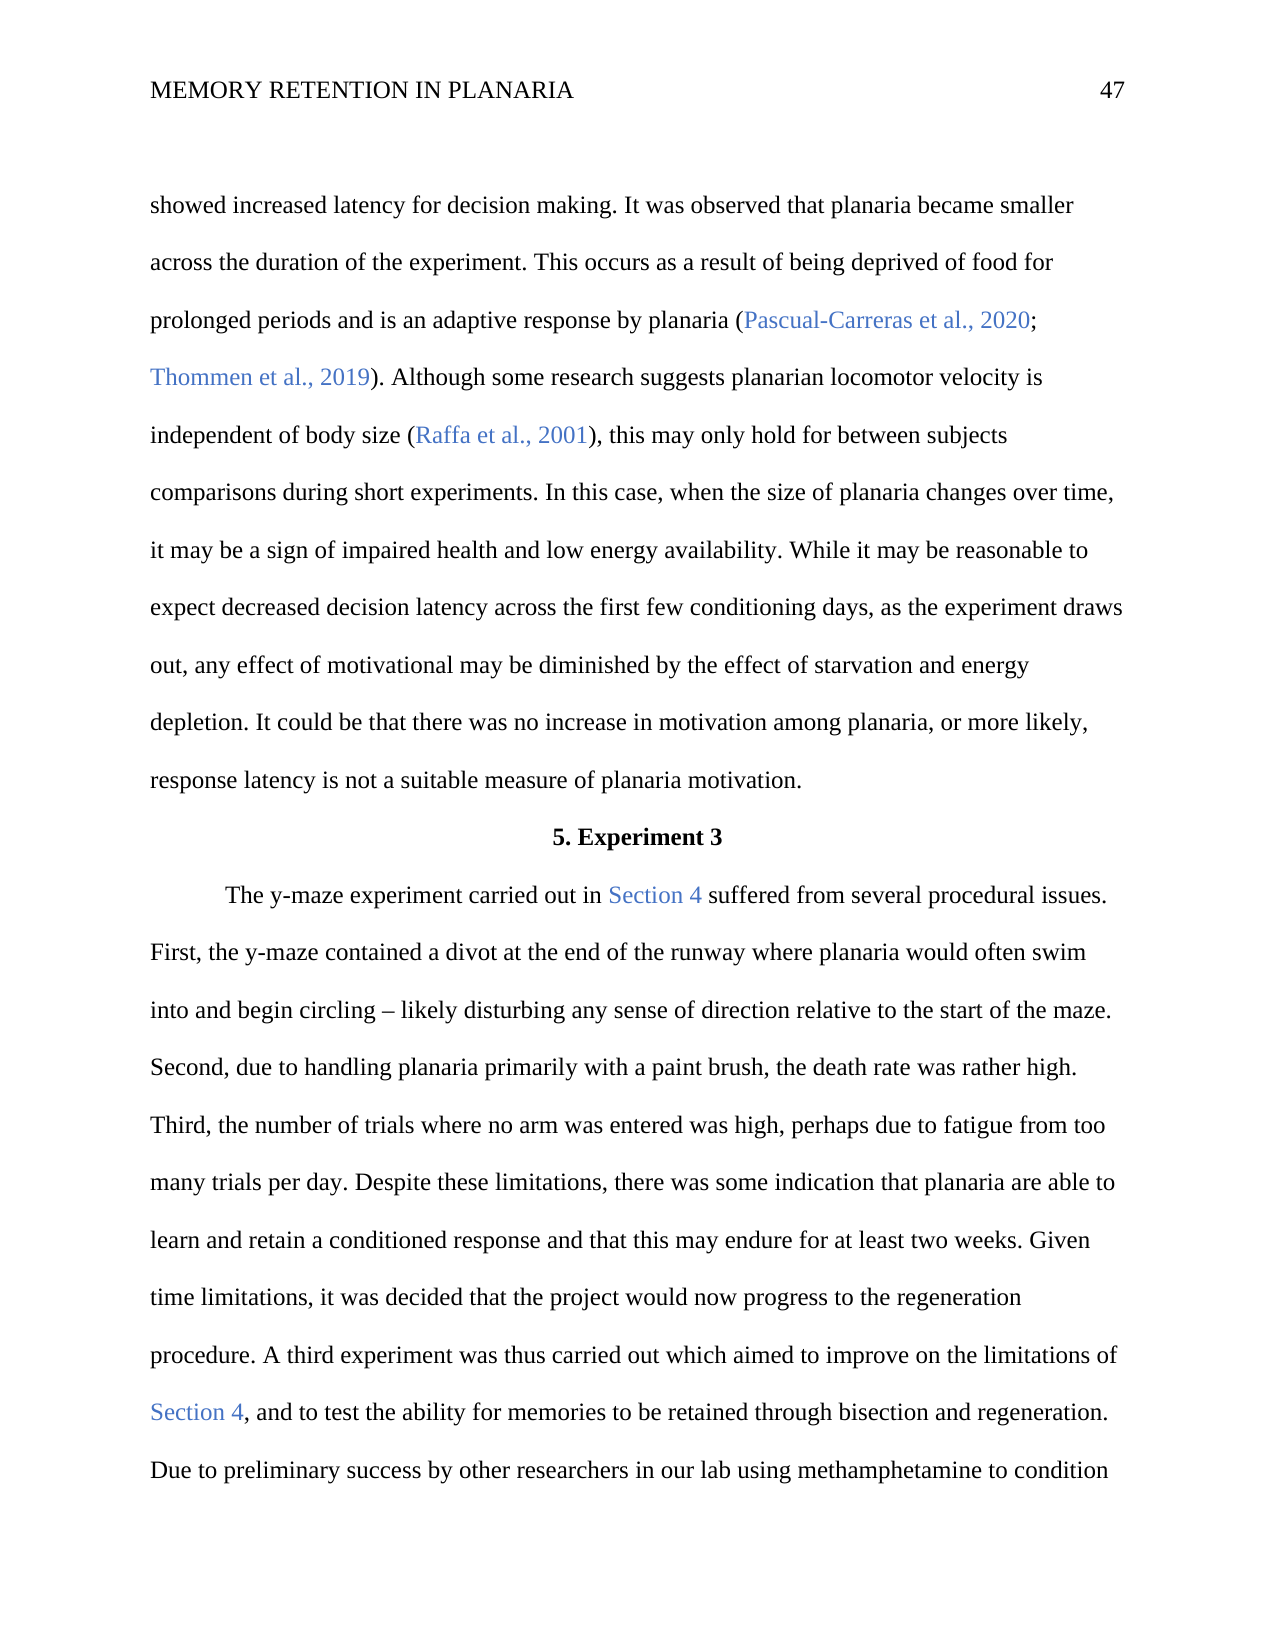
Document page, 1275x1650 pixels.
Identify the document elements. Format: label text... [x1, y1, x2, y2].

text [150, 880, 1125, 1484]
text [150, 190, 1125, 794]
subtitle 5. Experiment 3 [150, 822, 1125, 851]
